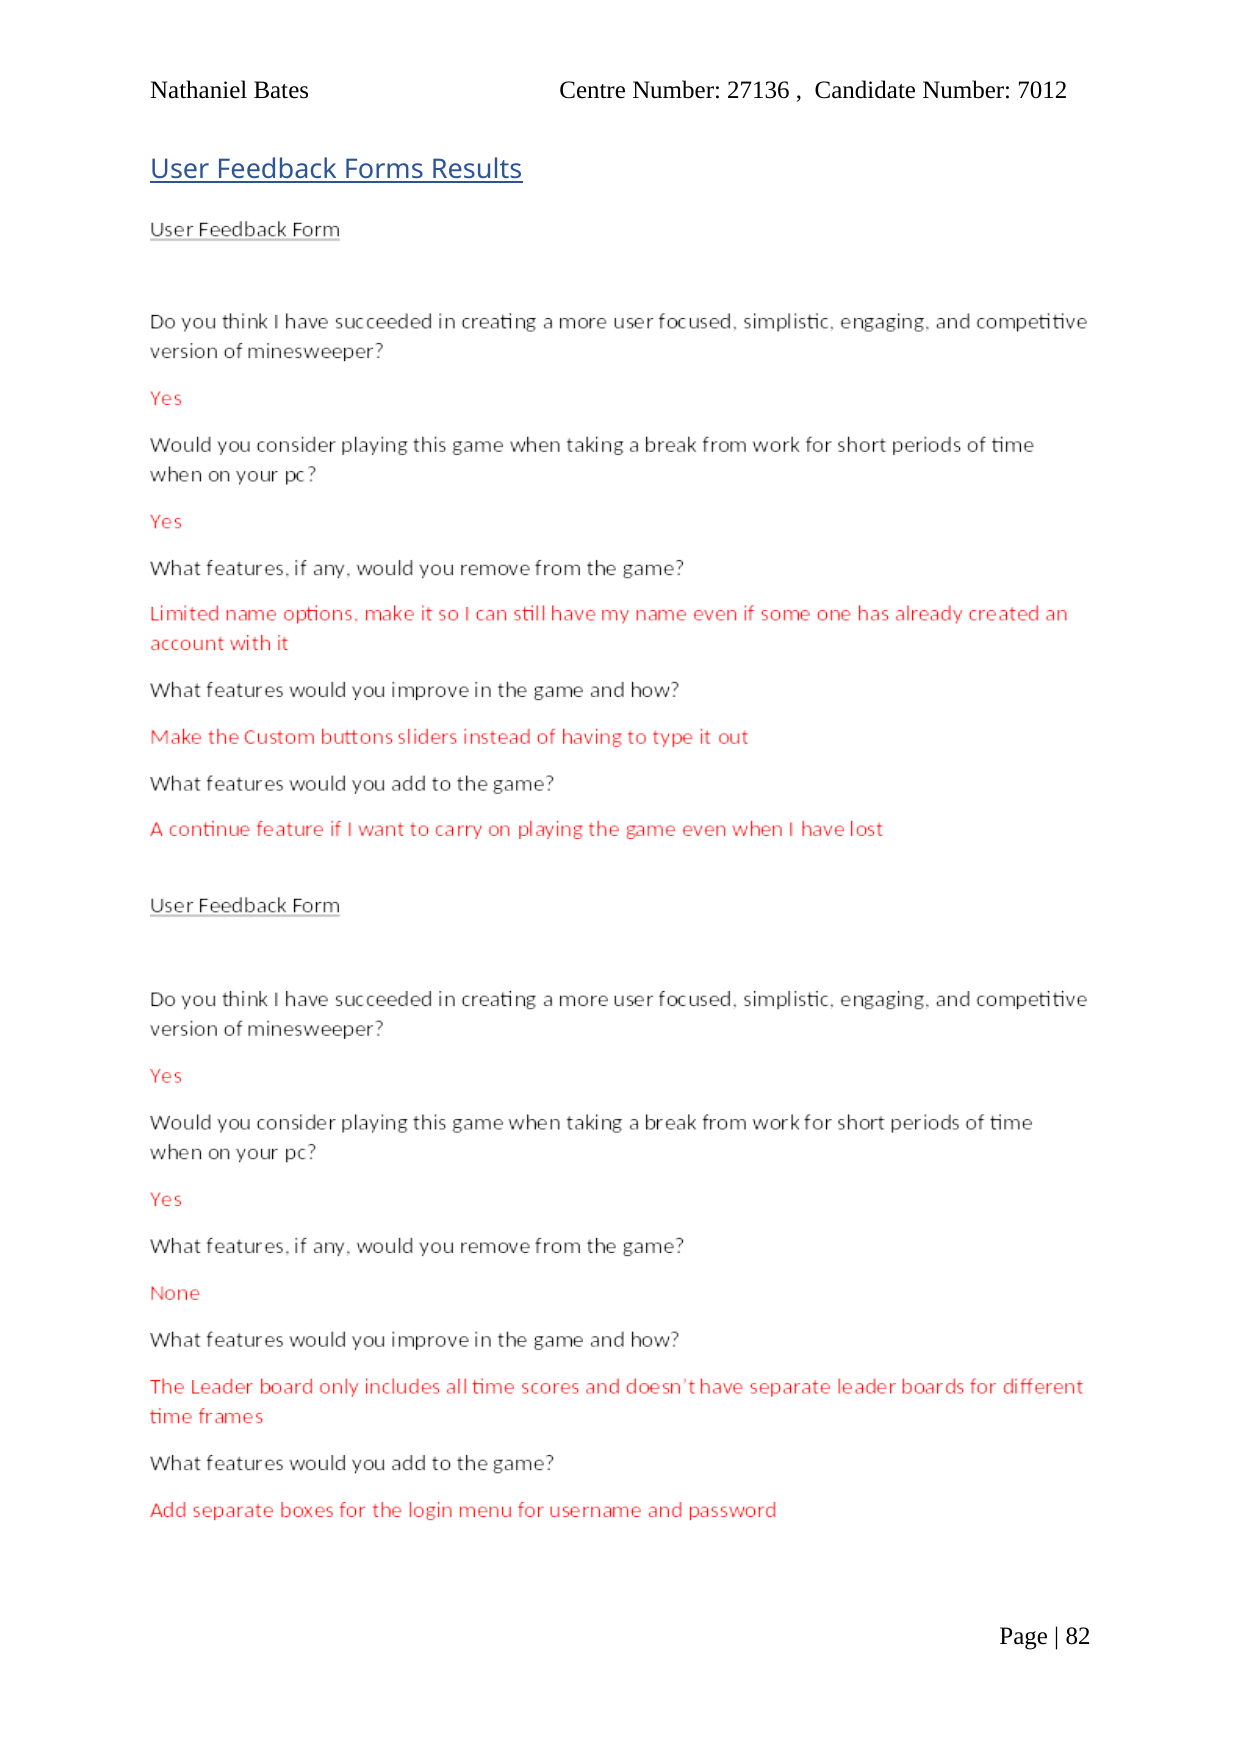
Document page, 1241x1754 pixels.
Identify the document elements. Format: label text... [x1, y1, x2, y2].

subtitle User Feedback Forms Results [150, 150, 1090, 187]
